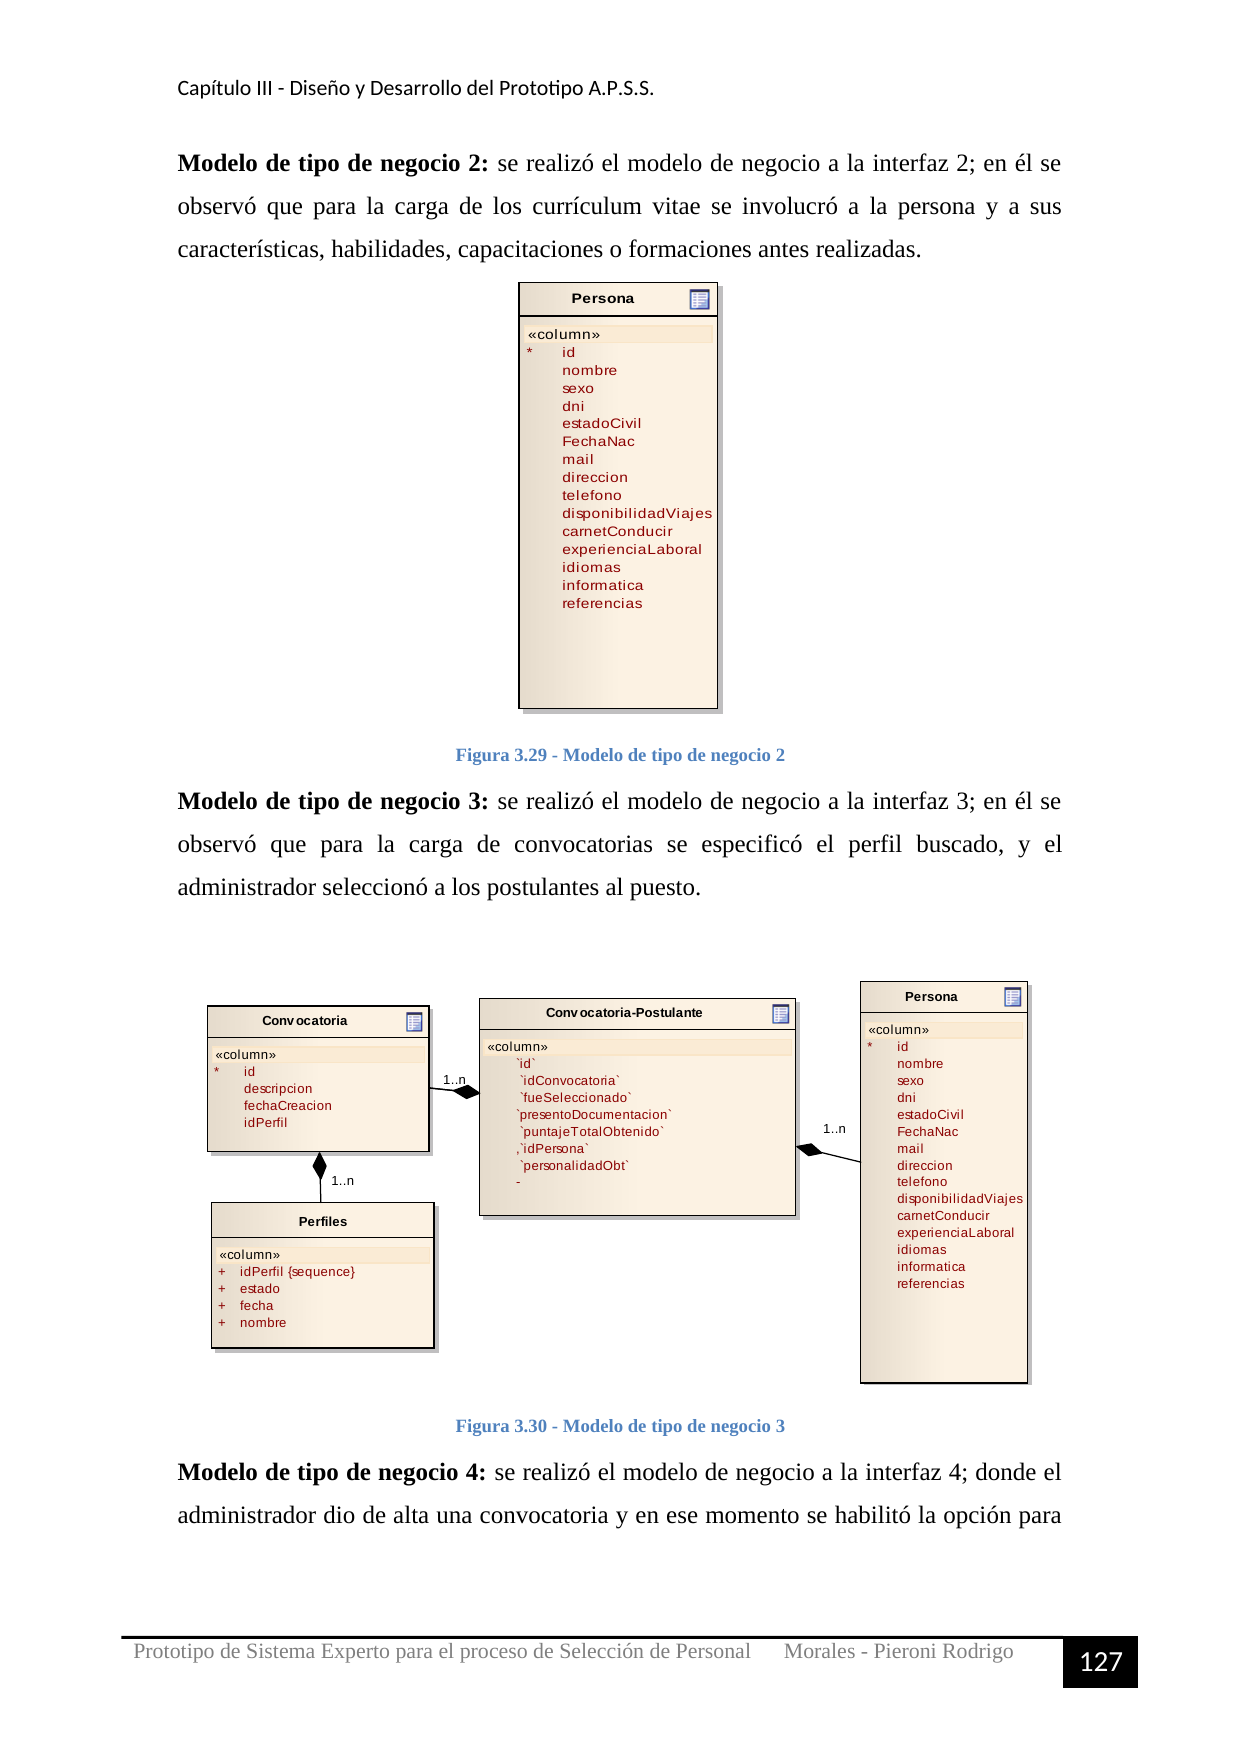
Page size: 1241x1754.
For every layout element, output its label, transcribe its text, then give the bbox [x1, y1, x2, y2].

text Modelo de tipo de negocio 2: se realizó el modelo de negocio a la interfaz 2; en él se observó que para la carga de los currículum vitae se involucró a la persona y a sus características, habilidades, capacitaciones o formaciones antes realizadas. [177, 148, 1063, 263]
text Figura 3.30 - Modelo de tipo de negocio 3 [177, 1415, 1063, 1436]
text Figura 3.29 - Modelo de tipo de negocio 2 [177, 743, 1063, 765]
text Modelo de tipo de negocio 3: se realizó el modelo de negocio a la interfaz 3; en él se observó que para la carga de convocatorias se especificó el perfil buscado, y el administrador seleccionó a los postulantes al puesto. [177, 786, 1063, 901]
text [177, 1457, 1063, 1529]
